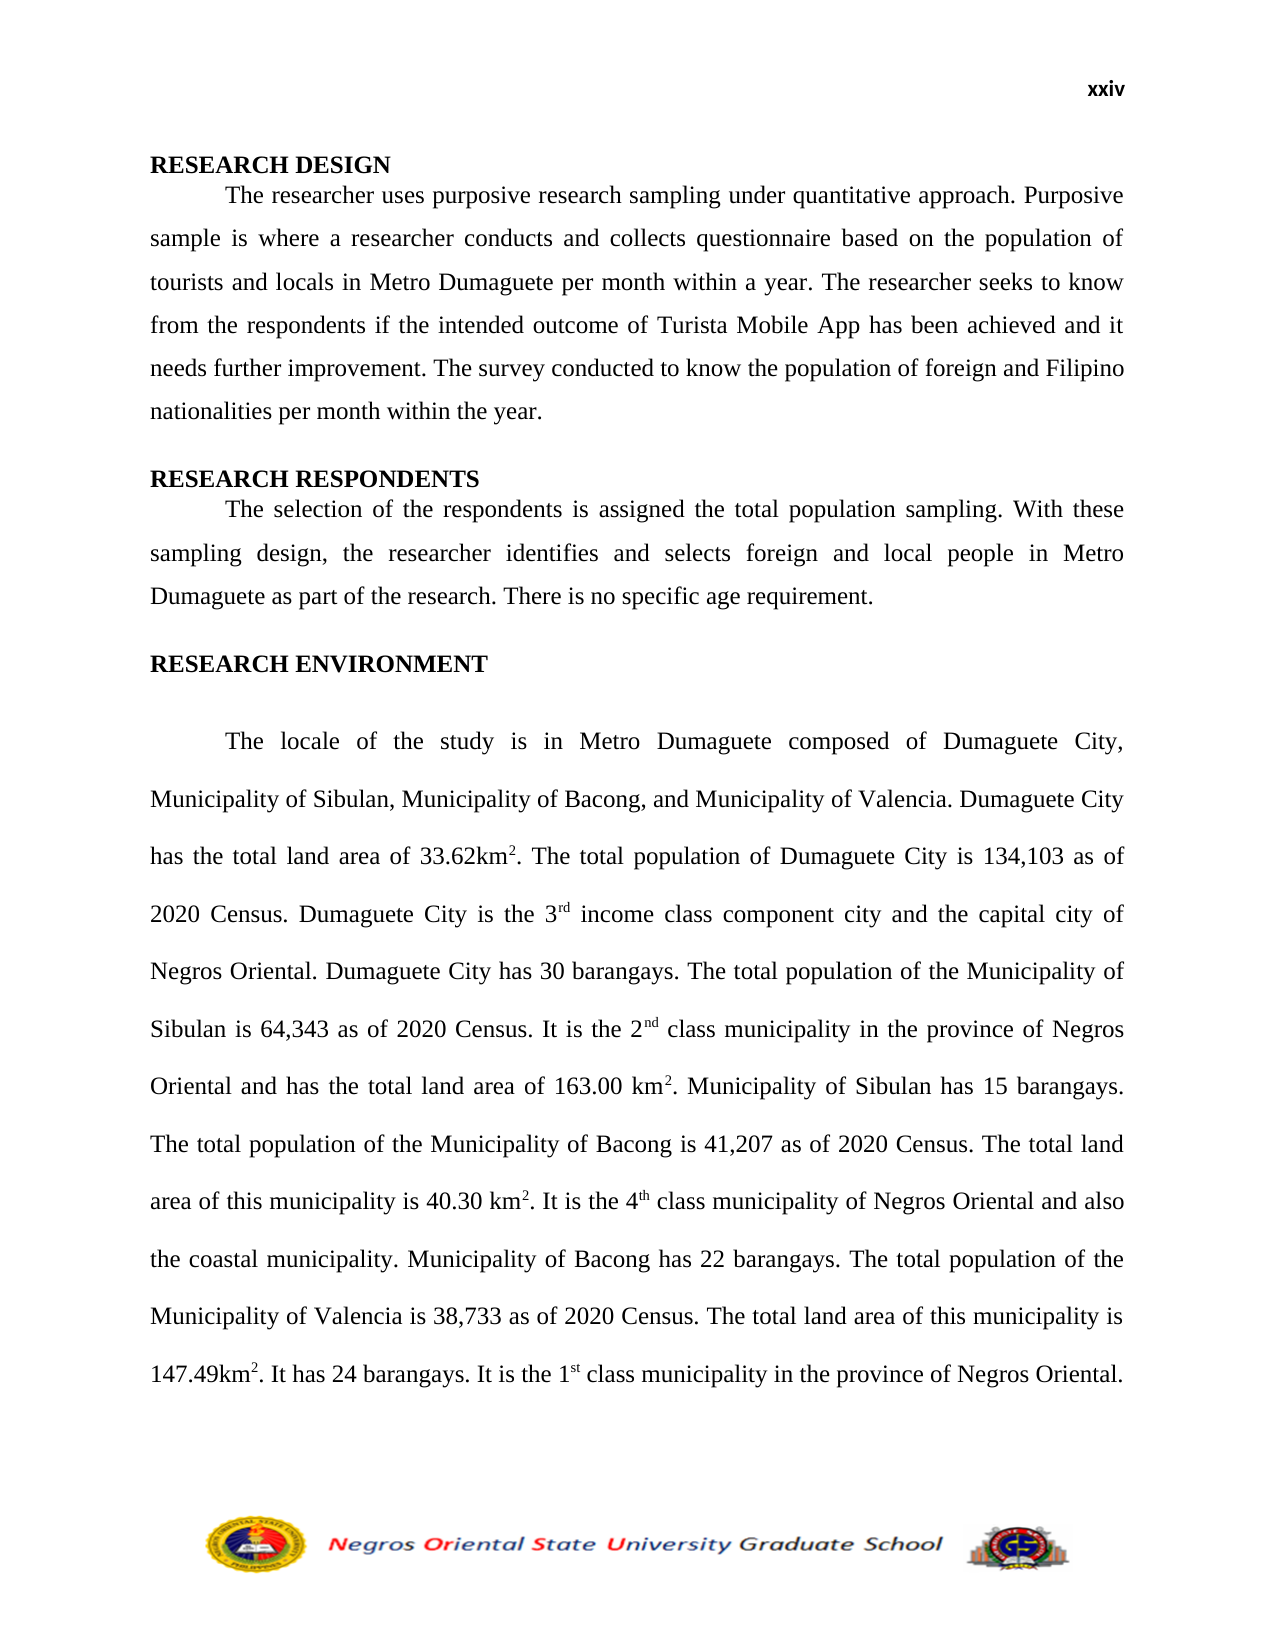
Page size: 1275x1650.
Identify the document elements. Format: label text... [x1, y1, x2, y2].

text The researcher uses purposive research sampling under quantitative approach. Purposive sample is where a researcher conducts and collects questionnaire based on the population of tourists and locals in Metro Dumaguete per month within a year. The researcher seeks to know from the respondents if the intended outcome of Turista Mobile App has been achieved and it needs further improvement. The survey conducted to know the population of foreign and Filipino nationalities per month within the year. [150, 180, 1125, 425]
subtitle RESEARCH ENVIRONMENT [150, 649, 1125, 678]
text The locale of the study is in Metro Dumaguete composed of Dumaguete City, Municipality of Sibulan, Municipality of Bacong, and Municipality of Valencia. Dumaguete City has the total land area of 33.62km2. The total population of Dumaguete City is 134,103 as of 2020 Census. Dumaguete City is the 3rd income class component city and the capital city of Negros Oriental. Dumaguete City has 30 barangays. The total population of the Municipality of Sibulan is 64,343 as of 2020 Census. It is the 2nd class municipality in the province of Negros Oriental and has the total land area of 163.00 km2. Municipality of Sibulan has 15 barangays. The total population of the Municipality of Bacong is 41,207 as of 2020 Census. The total land area of this municipality is 40.30 km2. It is the 4th class municipality of Negros Oriental and also the coastal municipality. Municipality of Bacong has 22 barangays. The total population of the Municipality of Valencia is 38,733 as of 2020 Census. The total land area of this municipality is 147.49km2. It has 24 barangays. It is the 1st class municipality in the province of Negros Oriental. [150, 726, 1125, 1388]
subtitle RESEARCH RESPONDENTS [150, 464, 1125, 493]
picture [202, 1513, 1073, 1577]
subtitle RESEARCH DESIGN [150, 150, 1125, 179]
text The selection of the respondents is assigned the total population sampling. With these sampling design, the researcher identifies and selects foreign and local people in Metro Dumaguete as part of the research. There is no specific age requirement. [150, 494, 1125, 609]
